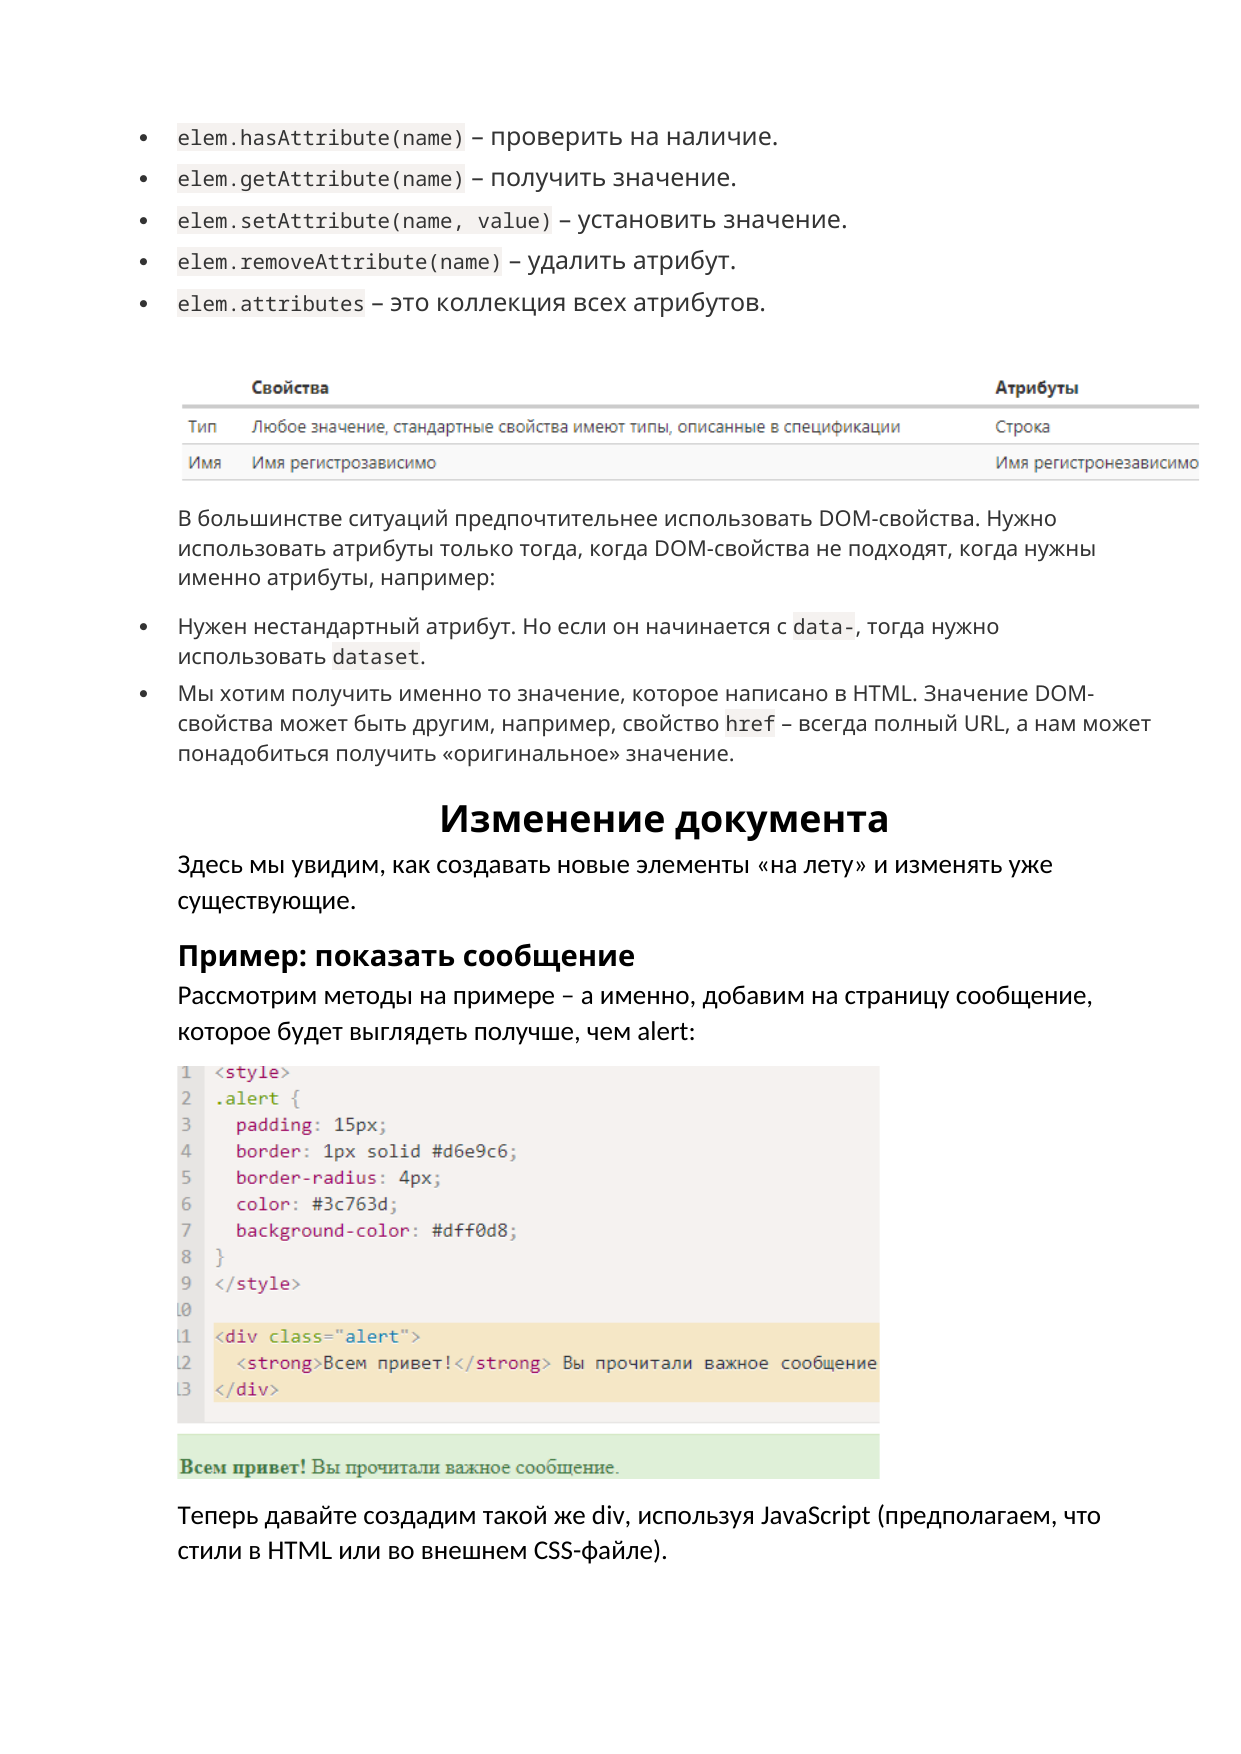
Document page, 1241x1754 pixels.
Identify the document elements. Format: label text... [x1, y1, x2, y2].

subtitle Пример: показать сообщение [177, 935, 1152, 975]
list elem.removeAttribute(name) – удалить атрибут. [140, 243, 1152, 277]
text В большинстве ситуаций предпочтительнее использовать DOM-свойства. Нужно использовать атрибуты только тогда, когда DOM-свойства не подходят, когда нужны именно атрибуты, например: [177, 503, 1152, 592]
list elem.attributes – это коллекция всех атрибутов. [140, 284, 1152, 318]
text Здесь мы увидим, как создавать новые элементы «на лету» и изменять уже существующие. [177, 847, 1152, 916]
list Нужен нестандартный атрибут. Но если он начинается с data-, тогда нужно использовать dataset. [140, 611, 1152, 670]
picture [177, 1066, 880, 1479]
list Мы хотим получить именно то значение, которое написано в HTML. Значение DOM-свойства может быть другим, например, свойство href – всегда полный URL, а нам может понадобиться получить «оригинальное» значение. [140, 678, 1152, 767]
picture [177, 378, 1200, 482]
list elem.hasAttribute(name) – проверить на наличие. [140, 118, 1152, 152]
list elem.getAttribute(name) – получить значение. [140, 160, 1152, 194]
list elem.setAttribute(name, value) – установить значение. [140, 201, 1152, 235]
subtitle Изменение документа [177, 792, 1152, 843]
text Рассмотрим методы на примере – а именно, добавим на страницу сообщение, которое будет выглядеть получше, чем alert: [177, 978, 1152, 1047]
text Теперь давайте создадим такой же div, используя JavaScript (предполагаем, что стили в HTML или во внешнем CSS-файле). [177, 1498, 1152, 1566]
